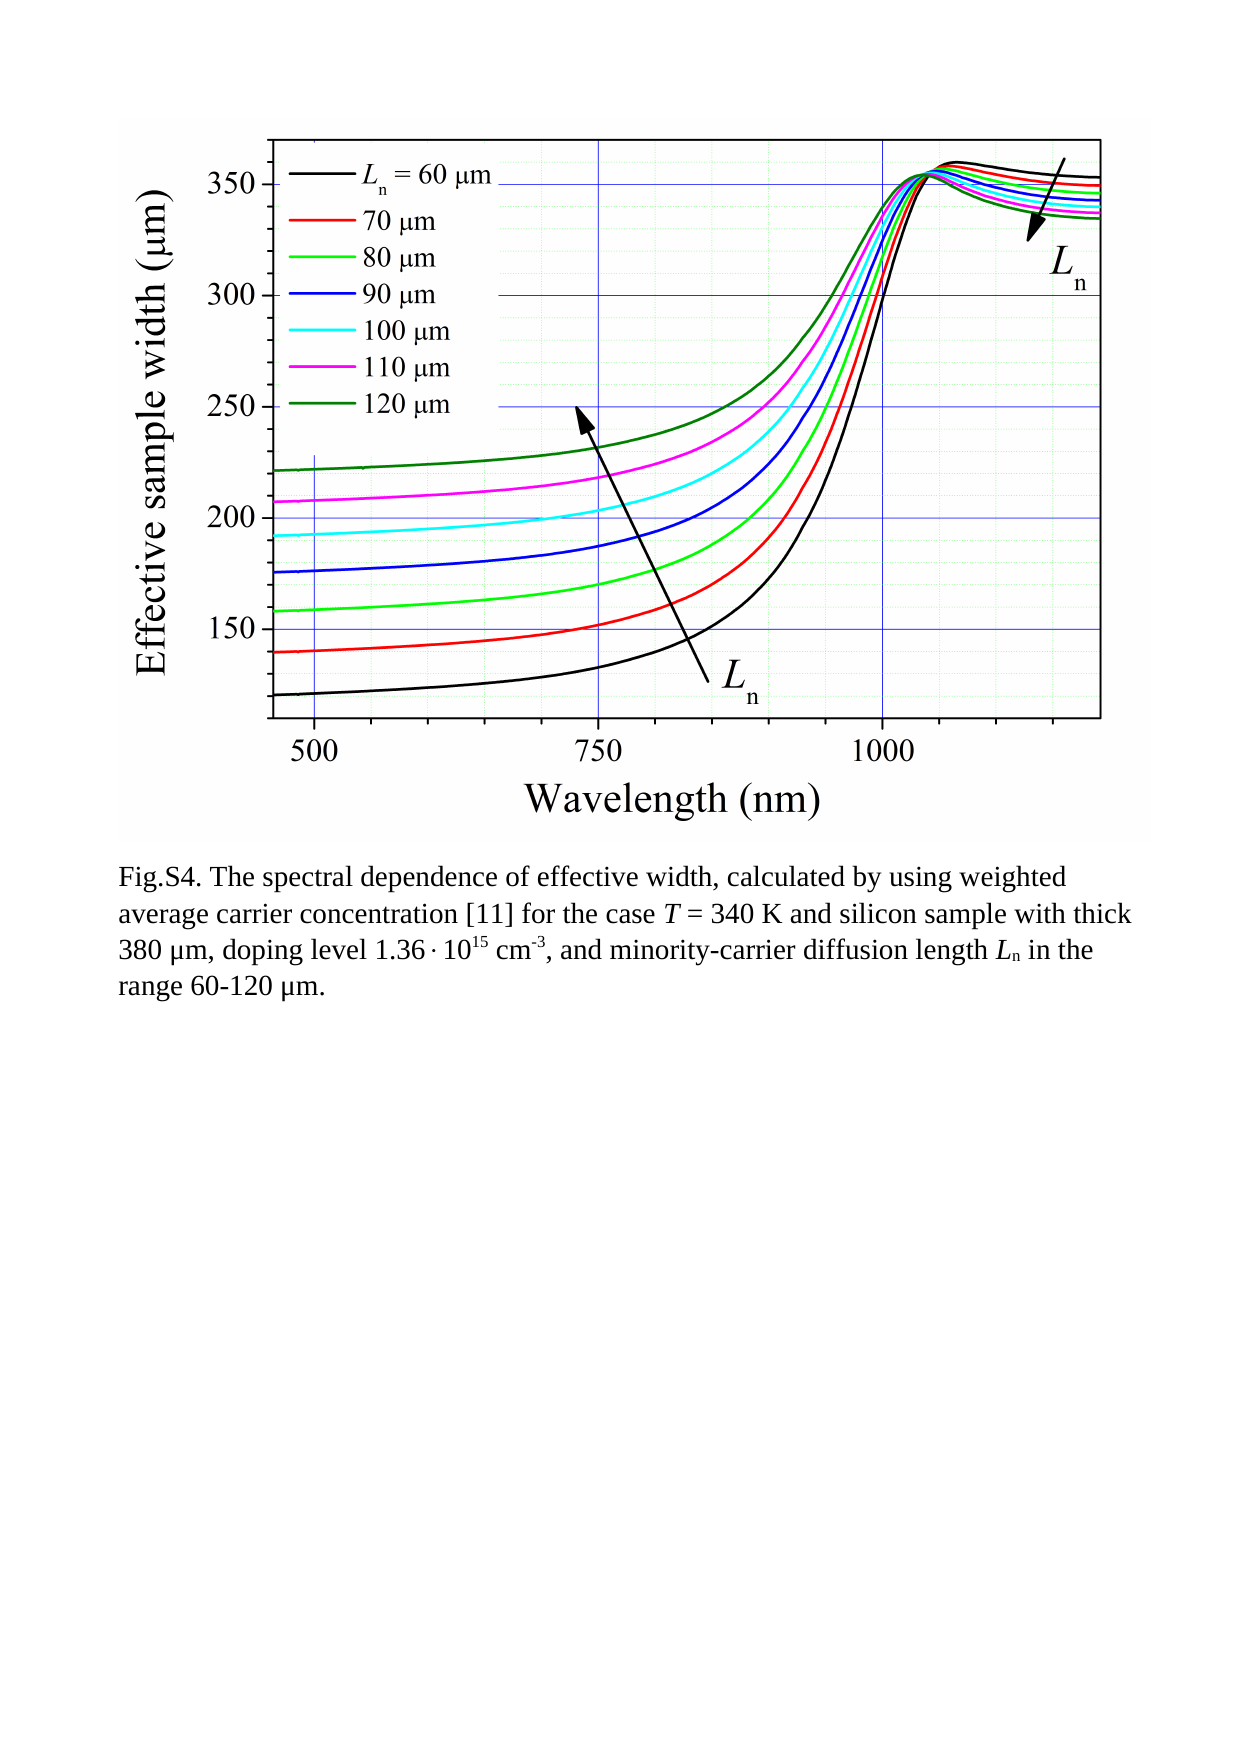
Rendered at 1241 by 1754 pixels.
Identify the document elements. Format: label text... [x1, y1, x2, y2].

text Fig.S4. The spectral dependence of effective width, calculated by using weighted average carrier concentration [11] for the case T = 340 K and silicon sample with thick 380 μm, doping level 1.361015 cm-3, and minority-carrier diffusion length Ln in the range 60-120 μm. [118, 859, 1152, 1002]
picture [118, 118, 1152, 841]
